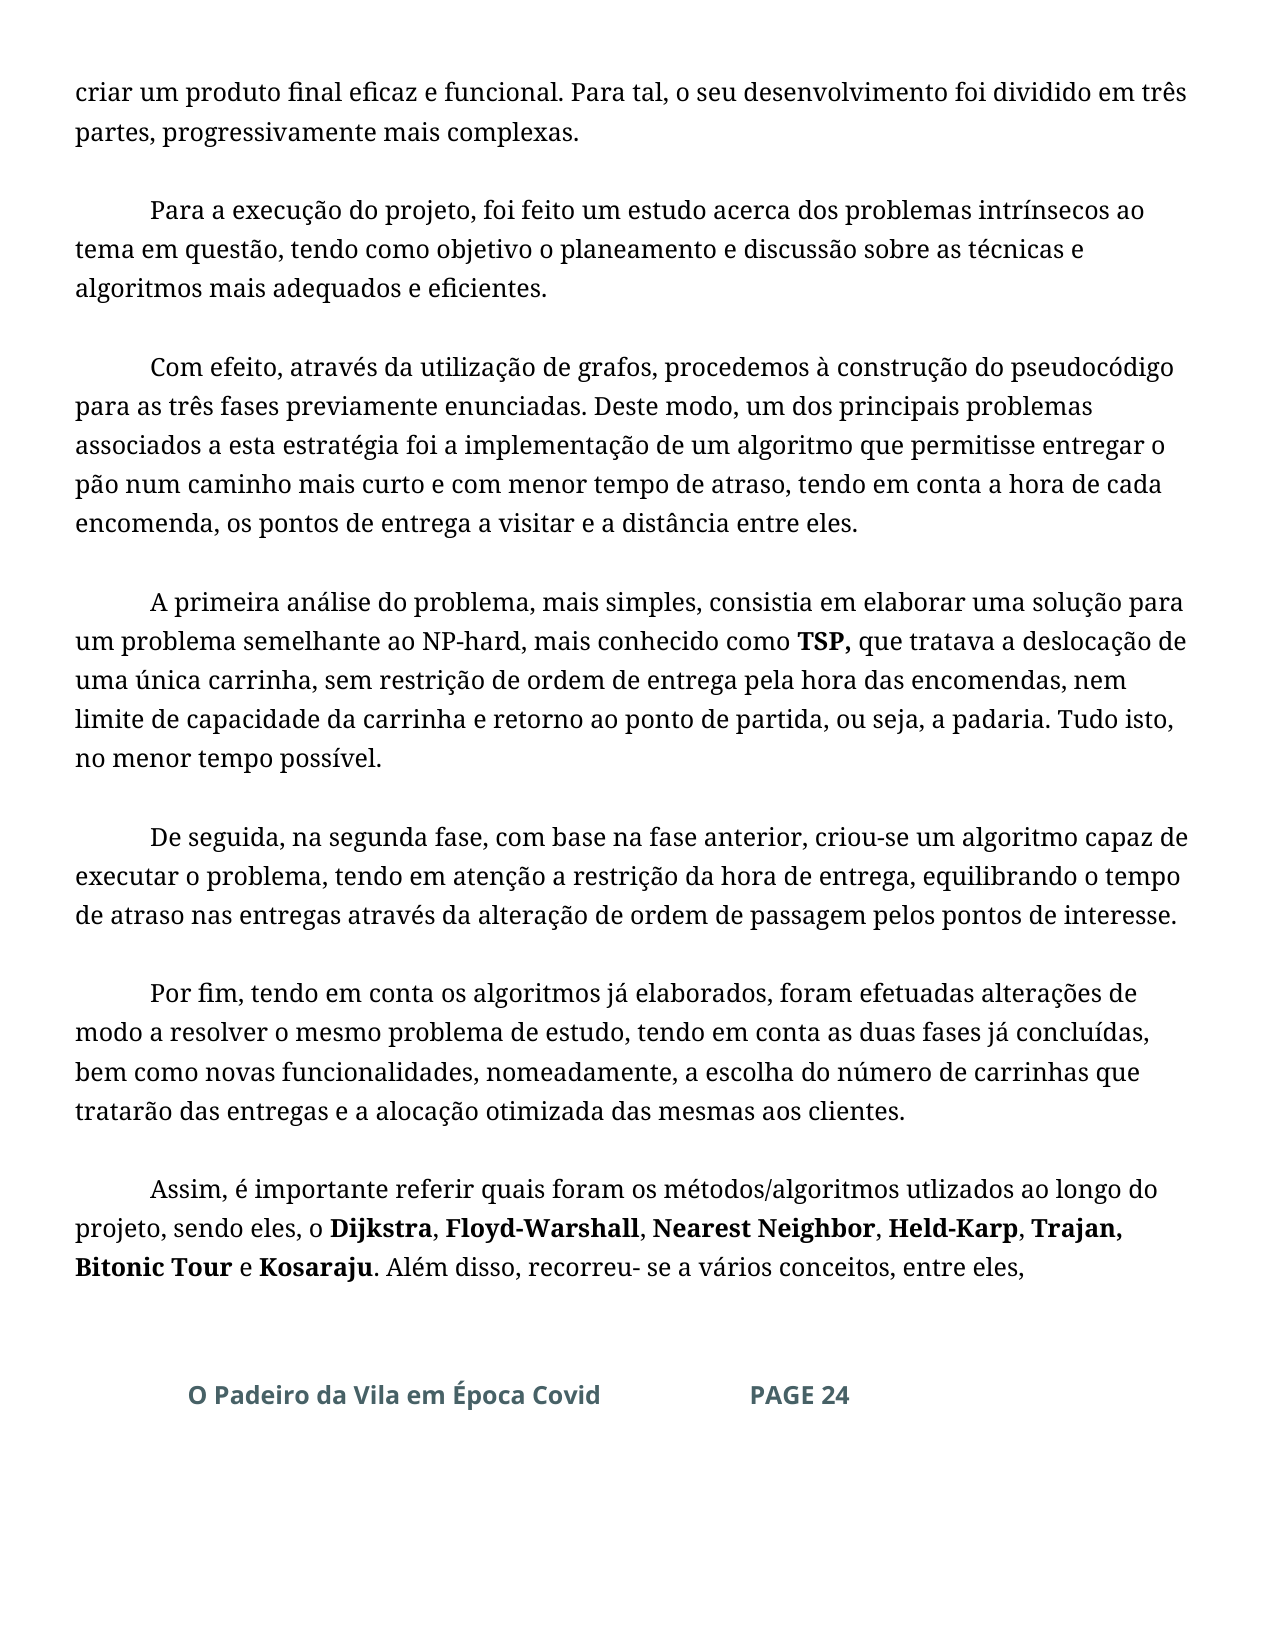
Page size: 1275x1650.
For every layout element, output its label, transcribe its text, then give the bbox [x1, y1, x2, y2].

text De seguida, na segunda fase, com base na fase anterior, criou-se um algoritmo capaz de executar o problema, tendo em atenção a restrição da hora de entrega, equilibrando o tempo de atraso nas entregas através da alteração de ordem de passagem pelos pontos de interesse. [75, 819, 1200, 932]
text Com efeito, através da utilização de grafos, procedemos à construção do pseudocódigo para as três fases previamente enunciadas. Deste modo, um dos principais problemas associados a esta estratégia foi a implementação de um algoritmo que permitisse entregar o pão num caminho mais curto e com menor tempo de atraso, tendo em conta a hora de cada encomenda, os pontos de entrega a visitar e a distância entre eles. [75, 349, 1200, 540]
text Por fim, tendo em conta os algoritmos já elaborados, foram efetuadas alterações de modo a resolver o mesmo problema de estudo, tendo em conta as duas fases já concluídas, bem como novas funcionalidades, nomeadamente, a escolha do número de carrinhas que tratarão das entregas e a alocação otimizada das mesmas aos clientes. [75, 976, 1200, 1127]
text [75, 75, 1200, 148]
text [75, 1172, 1200, 1284]
text Para a execução do projeto, foi feito um estudo acerca dos problemas intrínsecos ao tema em questão, tendo como objetivo o planeamento e discussão sobre as técnicas e algoritmos mais adequados e eficientes. [75, 192, 1200, 305]
text A primeira análise do problema, mais simples, consistia em elaborar uma solução para um problema semelhante ao NP-hard, mais conhecido como TSP, que tratava a deslocação de uma única carrinha, sem restrição de ordem de entrega pela hora das encomendas, nem limite de capacidade da carrinha e retorno ao ponto de partida, ou seja, a padaria. Tudo isto, no menor tempo possível. [75, 584, 1200, 775]
